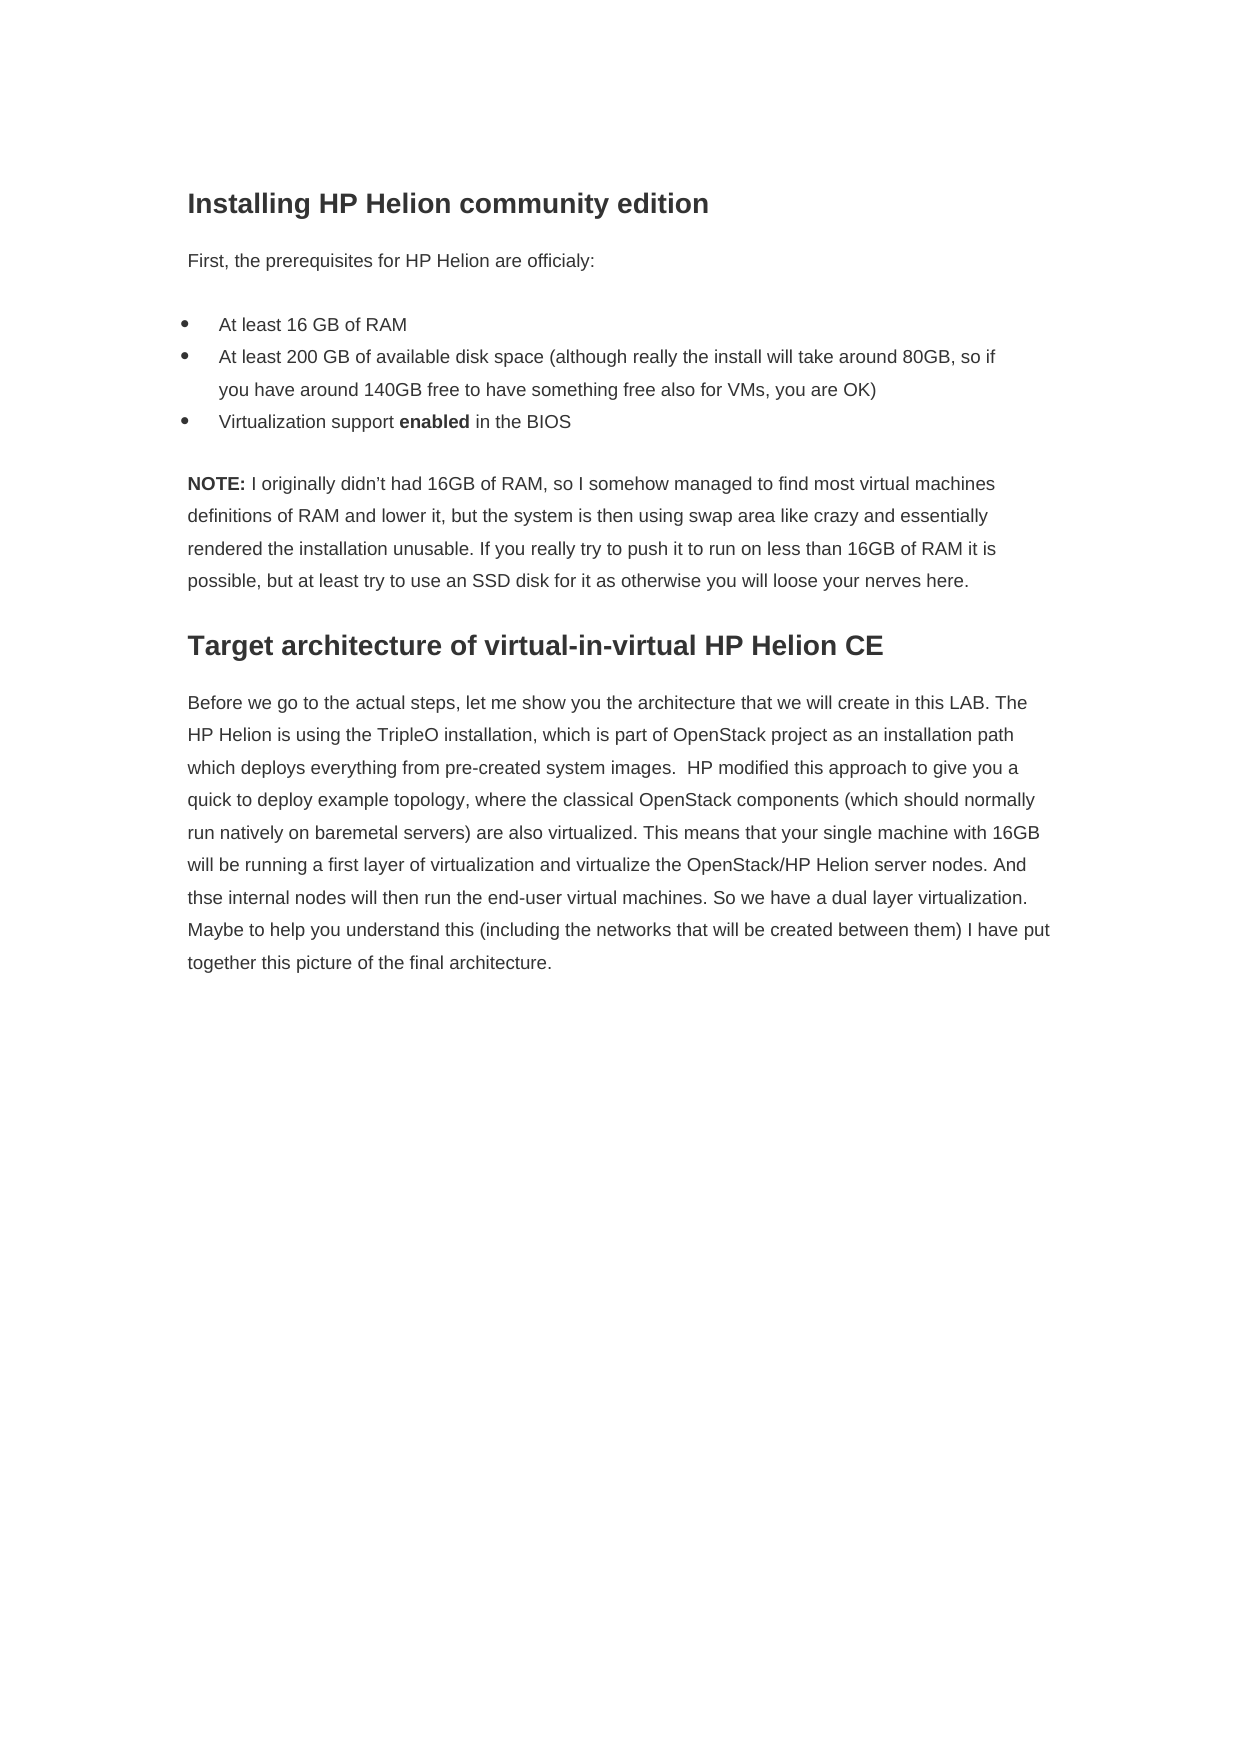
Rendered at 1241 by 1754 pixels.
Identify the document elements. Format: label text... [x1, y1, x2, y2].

list At least 200 GB of available disk space (although really the install will take around 80GB, so if you have around 140GB free to have something free also for VMs, you are OK) [181, 341, 1021, 406]
list At least 16 GB of RAM [181, 308, 1021, 341]
list Virtualization support enabled in the BIOS [181, 406, 1021, 438]
text Target architecture of virtual-in-virtual HP Helion CE [187, 629, 1053, 661]
text First, the prerequisites for HP Helion are officialy: [187, 244, 1053, 277]
text Installing HP Helion community edition [187, 187, 1053, 219]
text NOTE: I originally didn’t had 16GB of RAM, so I somehow managed to find most virtual machines definitions of RAM and lower it, but the system is then using swap area like crazy and essentially rendered the installation unusable. If you really try to push it to run on less than 16GB of RAM it is possible, but at least try to use an SSD disk for it as otherwise you will loose your nerves here. [187, 467, 1053, 597]
text Before we go to the actual steps, let me show you the architecture that we will create in this LAB. The HP Helion is using the TripleO installation, which is part of OpenStack project as an installation path which deploys everything from pre-created system images. HP modified this approach to give you a quick to deploy example topology, where the classical OpenStack components (which should normally run natively on baremetal servers) are also virtualized. This means that your single machine with 16GB will be running a first layer of virtualization and virtualize the OpenStack/HP Helion server nodes. And thse internal nodes will then run the end-user virtual machines. So we have a dual layer virtualization. Maybe to help you understand this (including the networks that will be created between them) I have put together this picture of the final architecture. [187, 686, 1053, 979]
